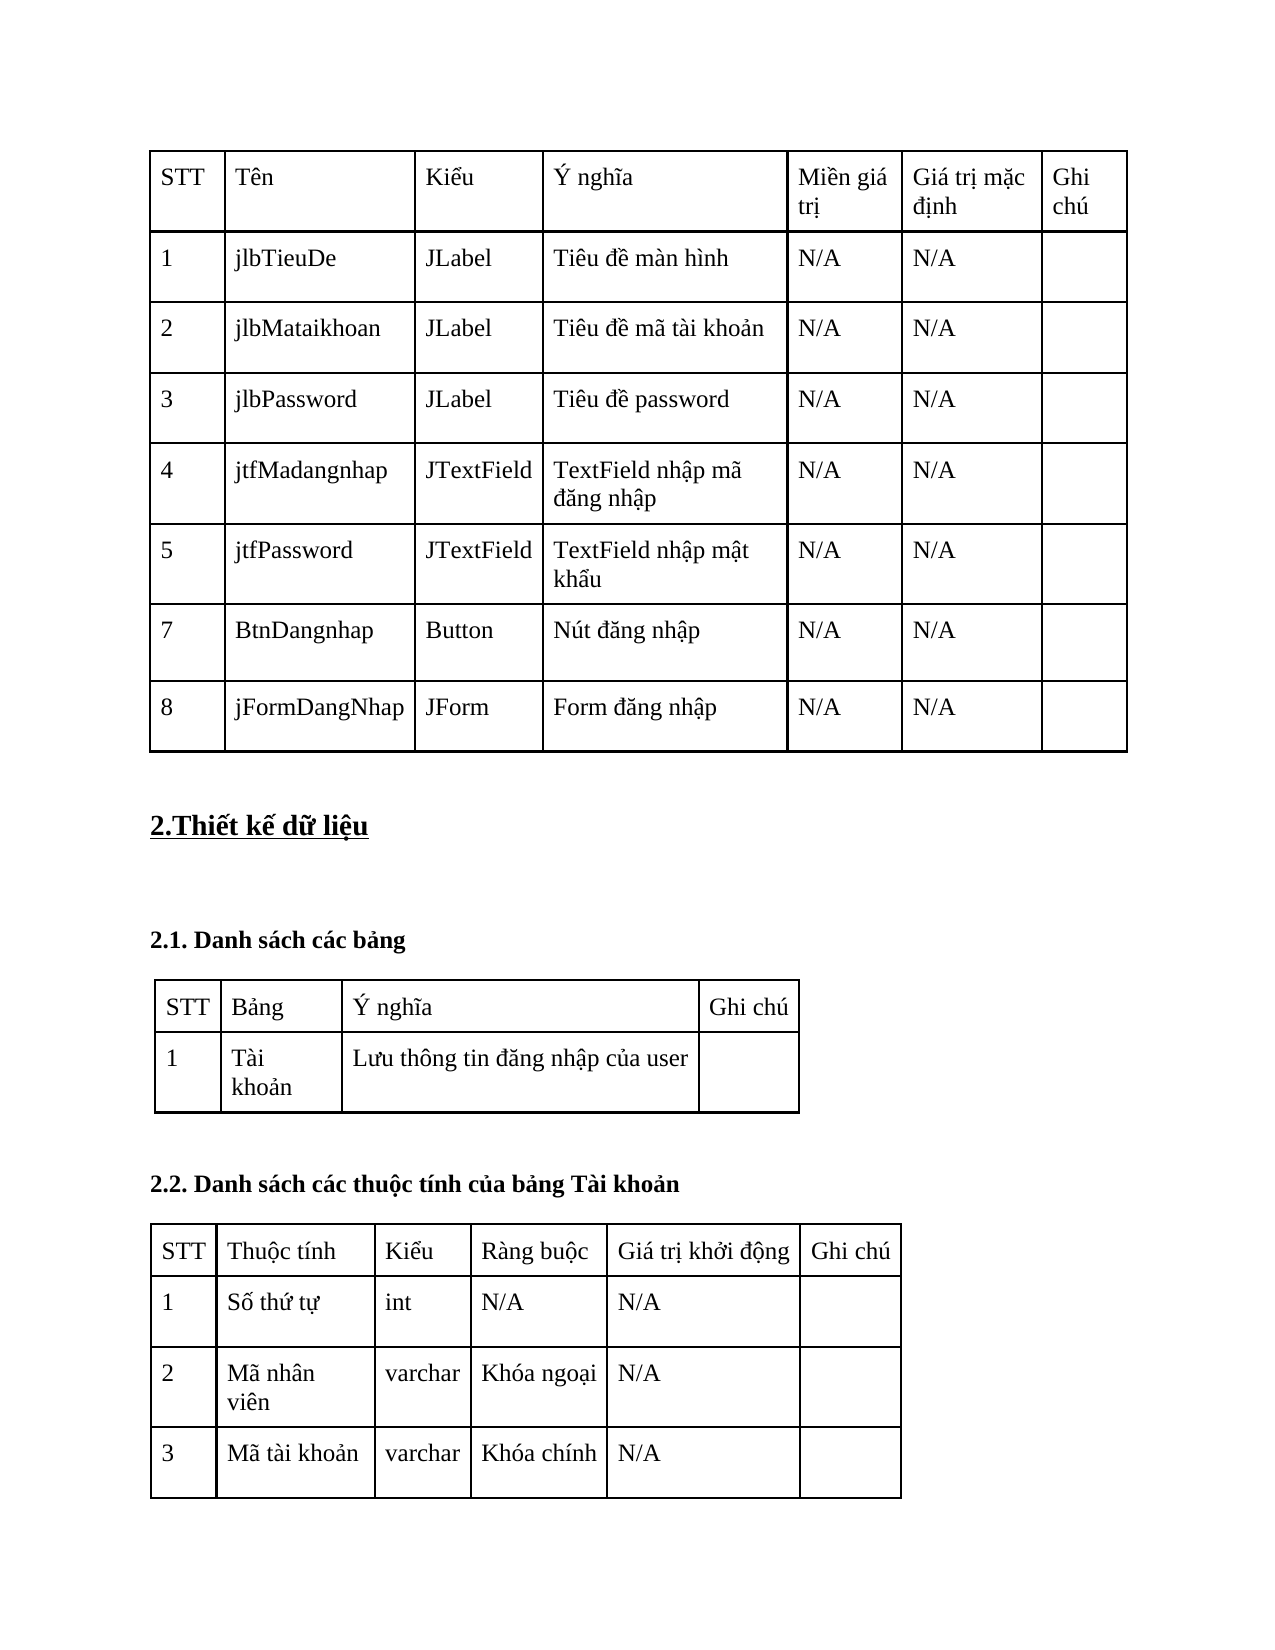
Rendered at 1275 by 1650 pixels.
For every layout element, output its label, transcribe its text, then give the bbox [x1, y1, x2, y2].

table_cell Tiêu đề password [544, 374, 786, 442]
table_cell jlbMataikhoan [226, 303, 414, 372]
text 2.1. Danh sách các bảng [150, 926, 1125, 954]
table_cell [1043, 605, 1126, 680]
table_cell 7 [151, 605, 224, 680]
table_cell N/A [789, 525, 901, 603]
table_cell jtfMadangnhap [226, 444, 414, 523]
table_cell 1 [156, 1033, 220, 1111]
table_cell N/A [789, 682, 901, 750]
table_cell [801, 1277, 900, 1346]
table_cell [1043, 303, 1126, 372]
table_cell 2 [151, 303, 224, 372]
table_cell JForm [416, 682, 542, 750]
table_header Thuộc tính [218, 1225, 374, 1275]
table_cell Khóa ngoại [472, 1348, 606, 1426]
table_cell Tiêu đề màn hình [544, 233, 786, 301]
table_cell N/A [903, 444, 1041, 523]
table_cell N/A [789, 444, 901, 523]
table_cell jtfPassword [226, 525, 414, 603]
table_cell Số thứ tự [218, 1277, 374, 1346]
table_header Tên [226, 152, 414, 230]
table_cell jlbPassword [226, 374, 414, 442]
table_cell N/A [608, 1277, 799, 1346]
table_cell Form đăng nhập [544, 682, 786, 750]
table_cell Mã nhân viên [218, 1348, 374, 1426]
table_header Kiểu [416, 152, 542, 230]
table_cell JTextField [416, 444, 542, 523]
table_cell TextField nhập mật khẩu [544, 525, 786, 603]
table_header Ghi chú [1043, 152, 1126, 230]
table_header Ý nghĩa [343, 981, 698, 1031]
table_cell [1043, 525, 1126, 603]
text 2.Thiết kế dữ liệu [150, 808, 1125, 842]
table_cell 5 [151, 525, 224, 603]
table_cell [700, 1033, 798, 1111]
table_header Bảng [222, 981, 341, 1031]
table_cell Lưu thông tin đăng nhập của user [343, 1033, 698, 1111]
text 2.2. Danh sách các thuộc tính của bảng Tài khoản [150, 1169, 1125, 1198]
table_cell [1043, 444, 1126, 523]
table_cell N/A [789, 605, 901, 680]
table_cell 1 [152, 1277, 215, 1346]
table_cell 2 [152, 1348, 215, 1426]
table_header STT [152, 1225, 215, 1275]
table_cell Nút đăng nhập [544, 605, 786, 680]
table_header STT [156, 981, 220, 1031]
table_cell varchar [376, 1348, 470, 1426]
table_cell Tiêu đề mã tài khoản [544, 303, 786, 372]
table_cell varchar [376, 1428, 470, 1497]
table_header Ý nghĩa [544, 152, 786, 230]
table_header STT [151, 152, 224, 230]
table_cell Button [416, 605, 542, 680]
table_cell Tài khoản [222, 1033, 341, 1111]
table_cell jFormDangNhap [226, 682, 414, 750]
table_cell N/A [903, 682, 1041, 750]
table_cell N/A [789, 233, 901, 301]
table_cell 1 [151, 233, 224, 301]
table_cell TextField nhập mã đăng nhập [544, 444, 786, 523]
table_cell JLabel [416, 374, 542, 442]
table_cell [1043, 233, 1126, 301]
table_cell 8 [151, 682, 224, 750]
table_cell 4 [151, 444, 224, 523]
table_cell N/A [789, 374, 901, 442]
table_cell jlbTieuDe [226, 233, 414, 301]
table_cell JLabel [416, 303, 542, 372]
table_header Ghi chú [801, 1225, 900, 1275]
table_cell N/A [903, 303, 1041, 372]
table_cell Mã tài khoản [218, 1428, 374, 1497]
table_header Ràng buộc [472, 1225, 606, 1275]
table_header Kiểu [376, 1225, 470, 1275]
table_header Giá trị khởi động [608, 1225, 799, 1275]
table_cell N/A [789, 303, 901, 372]
table_header Ghi chú [700, 981, 798, 1031]
table_cell N/A [608, 1428, 799, 1497]
table_cell int [376, 1277, 470, 1346]
table_header Giá trị mặc định [903, 152, 1041, 230]
table_header Miền giá trị [789, 152, 901, 230]
table_cell N/A [903, 233, 1041, 301]
table_cell N/A [903, 605, 1041, 680]
table_cell N/A [903, 525, 1041, 603]
table_cell Khóa chính [472, 1428, 606, 1497]
table_cell 3 [152, 1428, 215, 1497]
table_cell N/A [608, 1348, 799, 1426]
table_cell JTextField [416, 525, 542, 603]
table_cell 3 [151, 374, 224, 442]
table_cell N/A [472, 1277, 606, 1346]
table_cell [1043, 682, 1126, 750]
table_cell JLabel [416, 233, 542, 301]
table_cell [801, 1428, 900, 1497]
table_cell BtnDangnhap [226, 605, 414, 680]
table_cell [1043, 374, 1126, 442]
table_cell N/A [903, 374, 1041, 442]
table_cell [801, 1348, 900, 1426]
